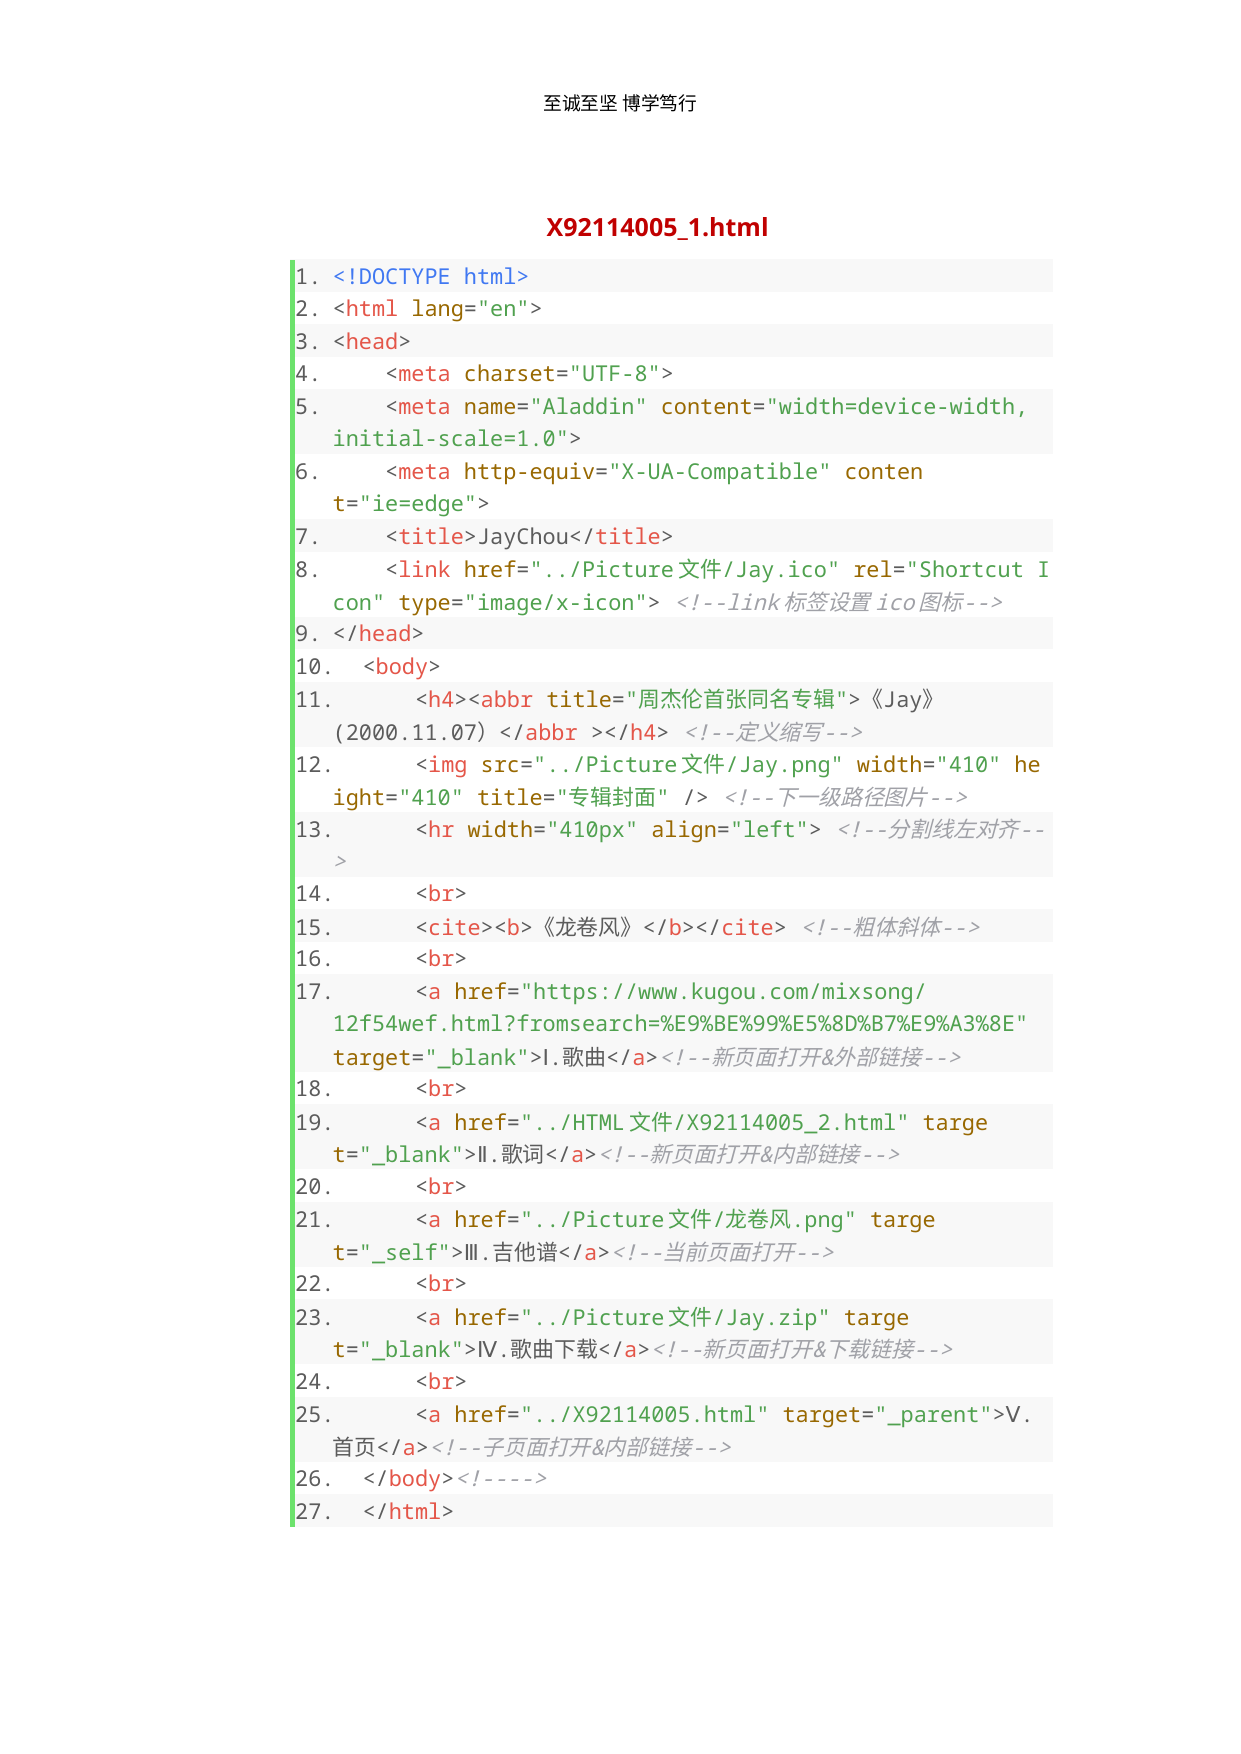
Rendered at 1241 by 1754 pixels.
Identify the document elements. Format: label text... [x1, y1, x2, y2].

list <body> [295, 649, 1053, 682]
list </html> [295, 1494, 1053, 1527]
list <br> [295, 877, 1053, 909]
list <title>JayChou</title> [295, 519, 1053, 552]
list <h4><abbr title="周杰伦首张同名专辑">《Jay》(2000.11.07）</abbr ></h4> <!--定义缩写--> [295, 682, 1053, 747]
list <img src="../Picture文件/Jay.png" width="410" height="410" title="专辑封面" /> <!--下一级路径图片--> [295, 747, 1053, 812]
list </body><!----> [295, 1462, 1053, 1494]
list <!DOCTYPE html> [290, 259, 1053, 292]
list <br> [295, 1267, 1053, 1299]
list X92114005_1.html [262, 194, 1053, 259]
list <cite><b>《龙卷风》</b></cite> <!--粗体斜体--> [295, 909, 1053, 942]
list <hr width="410px" align="left"> <!--分割线左对齐--> [295, 812, 1053, 877]
list <br> [295, 1364, 1053, 1397]
list <a href="https://www.kugou.com/mixsong/12f54wef.html?fromsearch=%E9%BE%99%E5%8D%B7%E9%A3%8E" target="_blank">Ⅰ.歌曲</a><!--新页面打开&外部链接--> [295, 974, 1053, 1072]
list <a href="../Picture文件/Jay.zip" target="_blank">Ⅳ.歌曲下载</a><!--新页面打开&下载链接--> [295, 1299, 1053, 1364]
list <head> [295, 324, 1053, 357]
list <a href="../X92114005.html" target="_parent">Ⅴ.首页</a><!--子页面打开&内部链接--> [295, 1397, 1053, 1462]
list <html lang="en"> [295, 292, 1053, 324]
list <meta charset="UTF-8"> [295, 357, 1053, 389]
list <meta http-equiv="X-UA-Compatible" content="ie=edge"> [295, 454, 1053, 519]
list </head> [295, 617, 1053, 649]
list <meta name="Aladdin" content="width=device-width, initial-scale=1.0"> [295, 389, 1053, 454]
list <a href="../HTML文件/X92114005_2.html" target="_blank">Ⅱ.歌词</a><!--新页面打开&内部链接--> [295, 1104, 1053, 1169]
list <br> [295, 1072, 1053, 1104]
list <link href="../Picture文件/Jay.ico" rel="Shortcut Icon" type="image/x-icon"> <!--link标签设置ico图标--> [295, 552, 1053, 617]
list <br> [295, 1169, 1053, 1202]
list <a href="../Picture文件/龙卷风.png" target="_self">Ⅲ.吉他谱</a><!--当前页面打开--> [295, 1202, 1053, 1267]
list <br> [295, 942, 1053, 974]
